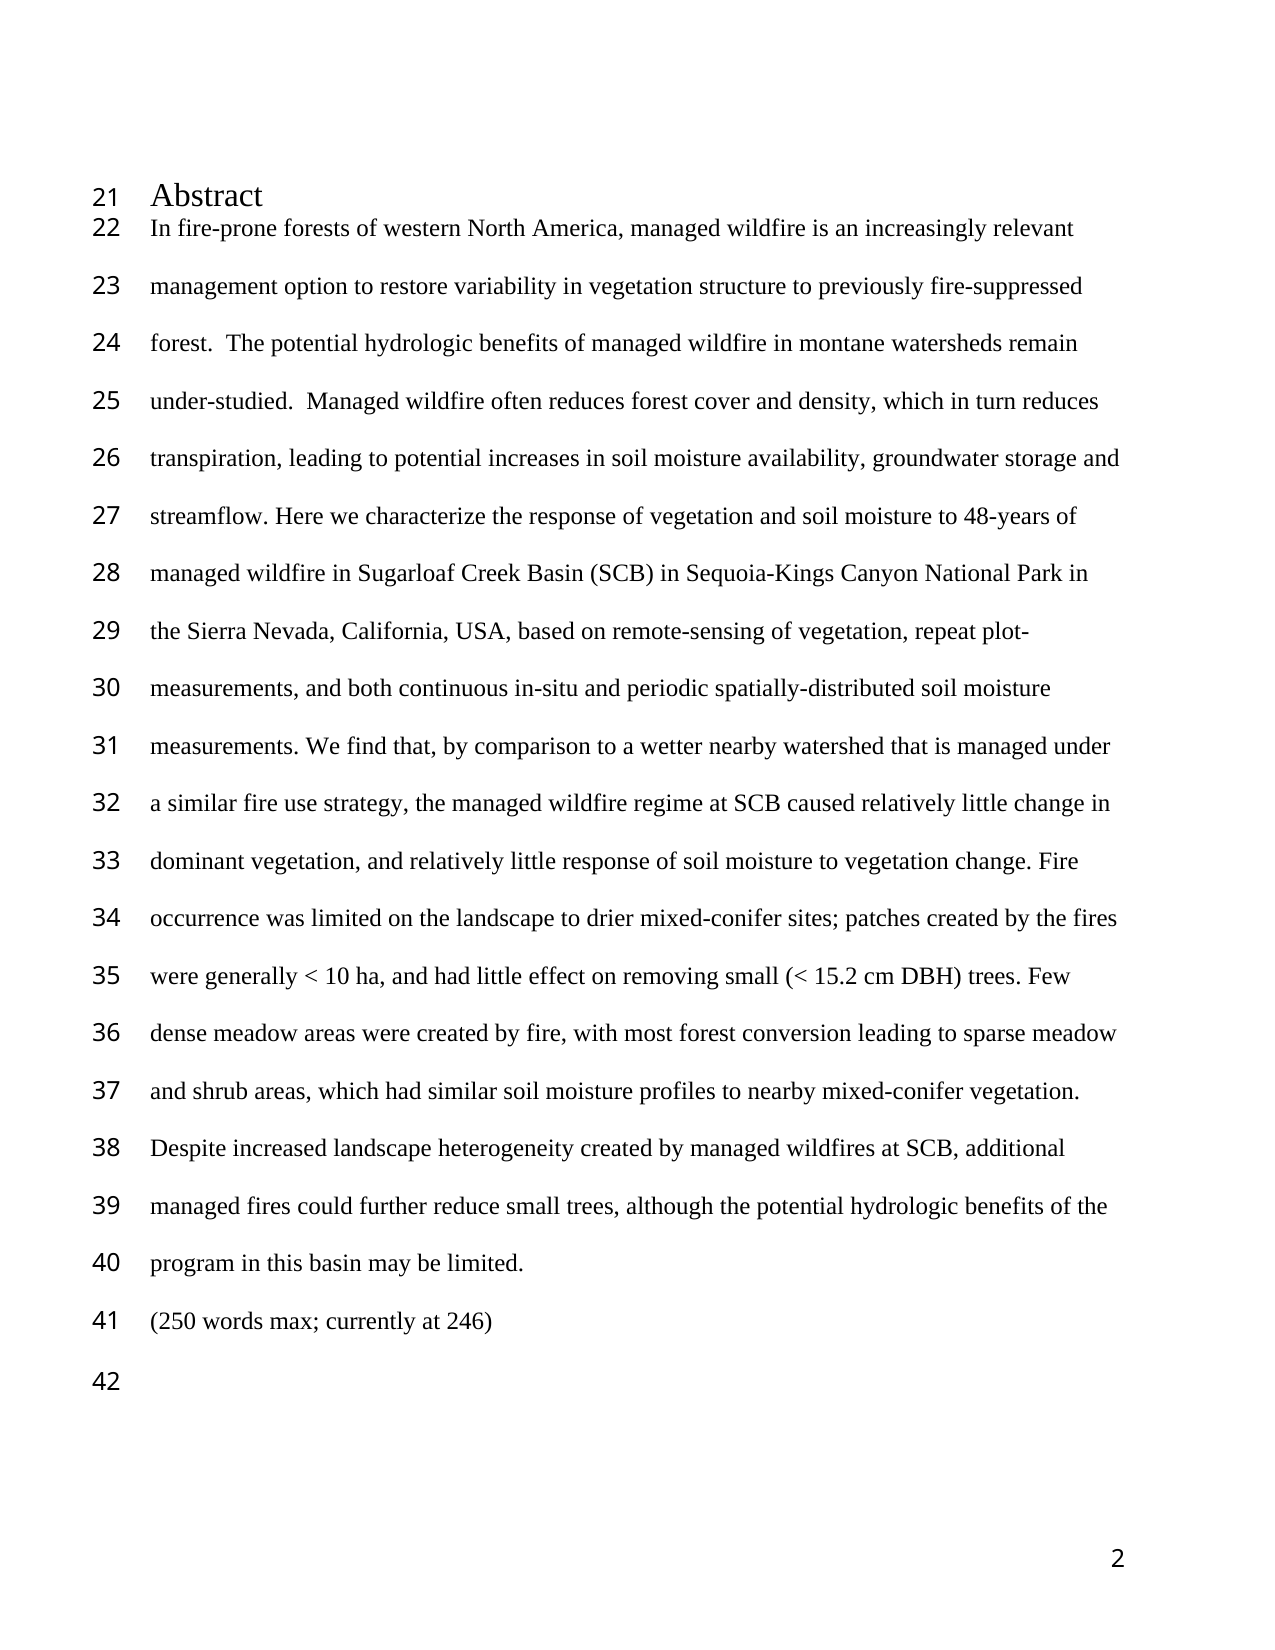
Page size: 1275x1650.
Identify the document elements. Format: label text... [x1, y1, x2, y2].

subtitle Abstract [150, 175, 1125, 213]
text (250 words max; currently at 246) [150, 1306, 1125, 1334]
text In fire-prone forests of western North America, managed wildfire is an increasingly relevant management option to restore variability in vegetation structure to previously fire-suppressed forest. The potential hydrologic benefits of managed wildfire in montane watersheds remain under-studied. Managed wildfire often reduces forest cover and density, which in turn reduces transpiration, leading to potential increases in soil moisture availability, groundwater storage and streamflow. Here we characterize the response of vegetation and soil moisture to 48-years of managed wildfire in Sugarloaf Creek Basin (SCB) in Sequoia-Kings Canyon National Park in the Sierra Nevada, California, USA, based on remote-sensing of vegetation, repeat plot-measurements, and both continuous in-situ and periodic spatially-distributed soil moisture measurements. We find that, by comparison to a wetter nearby watershed that is managed under a similar fire use strategy, the managed wildfire regime at SCB caused relatively little change in dominant vegetation, and relatively little response of soil moisture to vegetation change. Fire occurrence was limited on the landscape to drier mixed-conifer sites; patches created by the fires were generally < 10 ha, and had little effect on removing small (< 15.2 cm DBH) trees. Few dense meadow areas were created by fire, with most forest conversion leading to sparse meadow and shrub areas, which had similar soil moisture profiles to nearby mixed-conifer vegetation. Despite increased landscape heterogeneity created by managed wildfires at SCB, additional managed fires could further reduce small trees, although the potential hydrologic benefits of the program in this basin may be limited. [150, 213, 1125, 1277]
